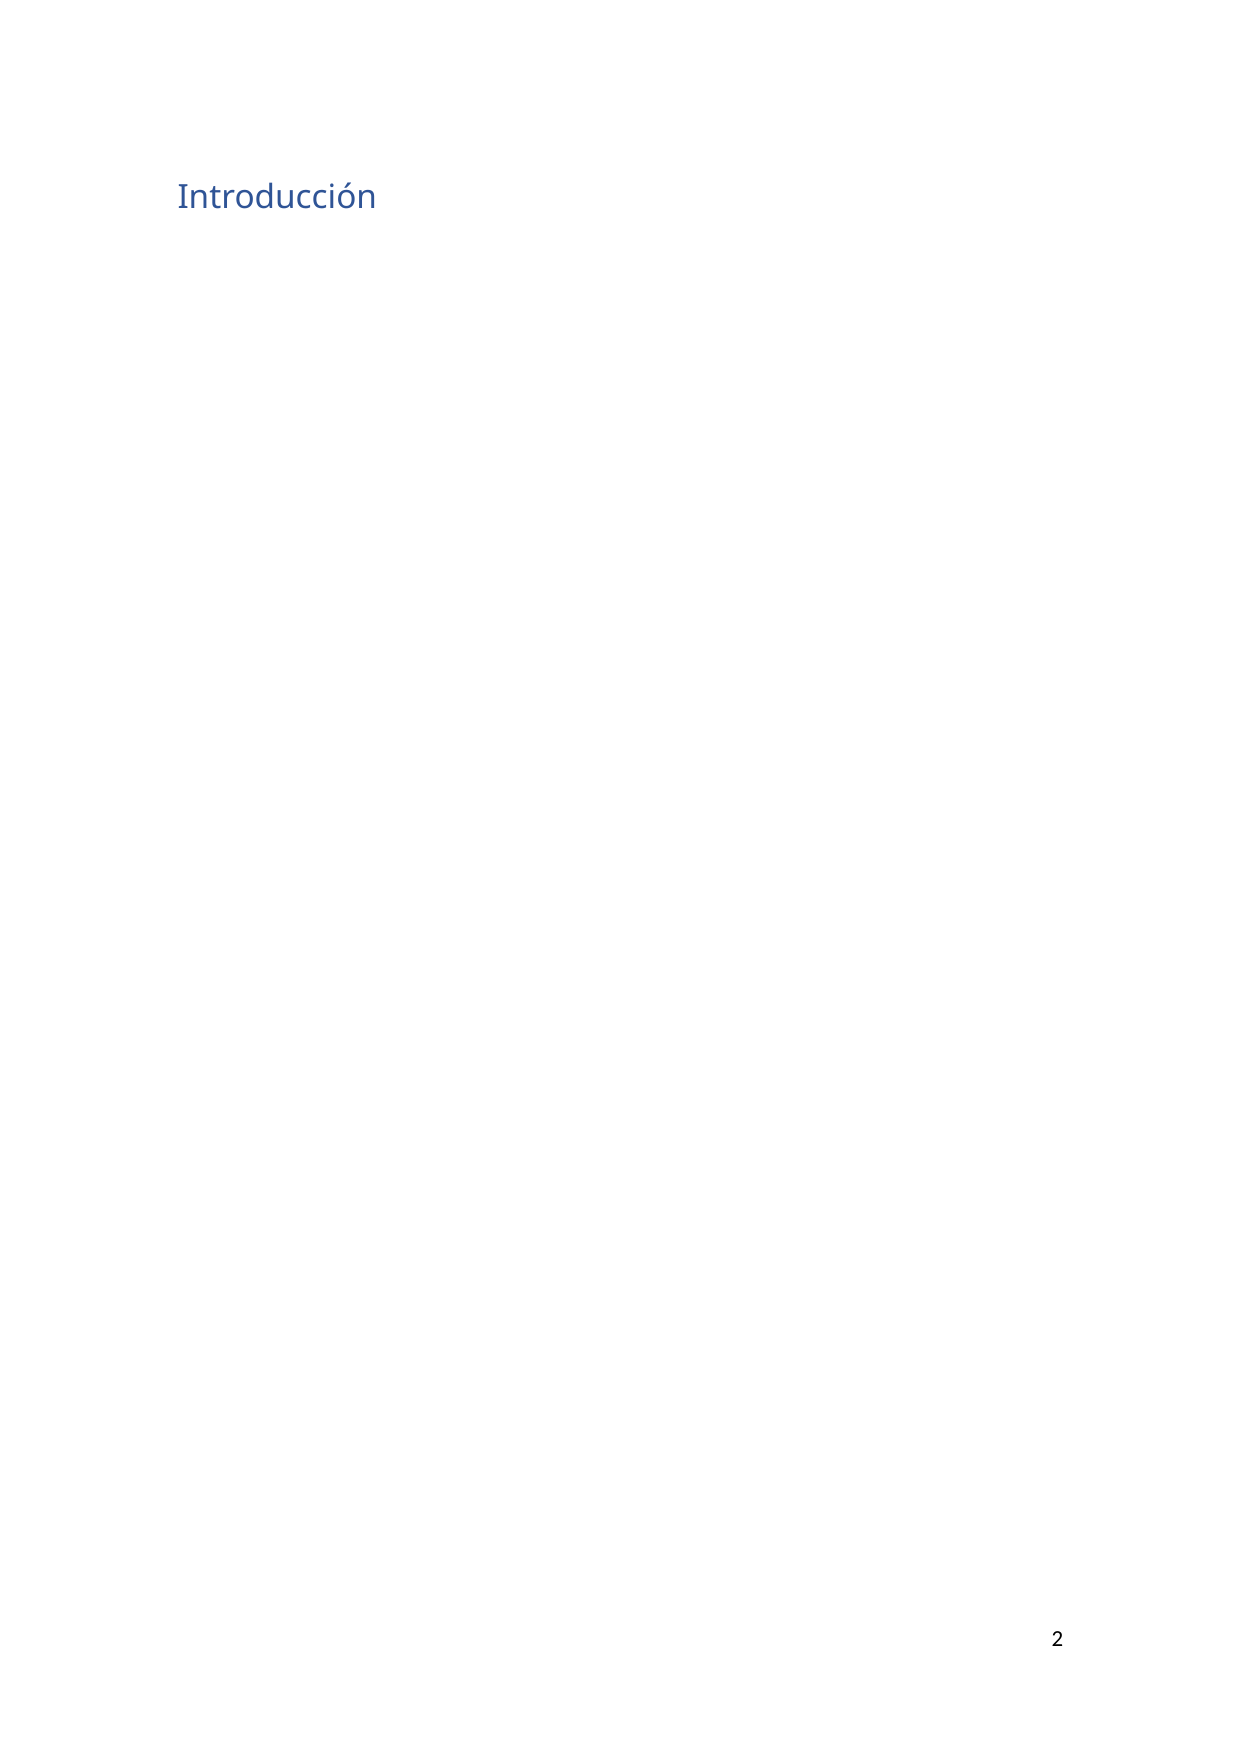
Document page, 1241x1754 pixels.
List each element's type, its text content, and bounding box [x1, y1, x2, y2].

subtitle Introducción [177, 173, 1063, 218]
